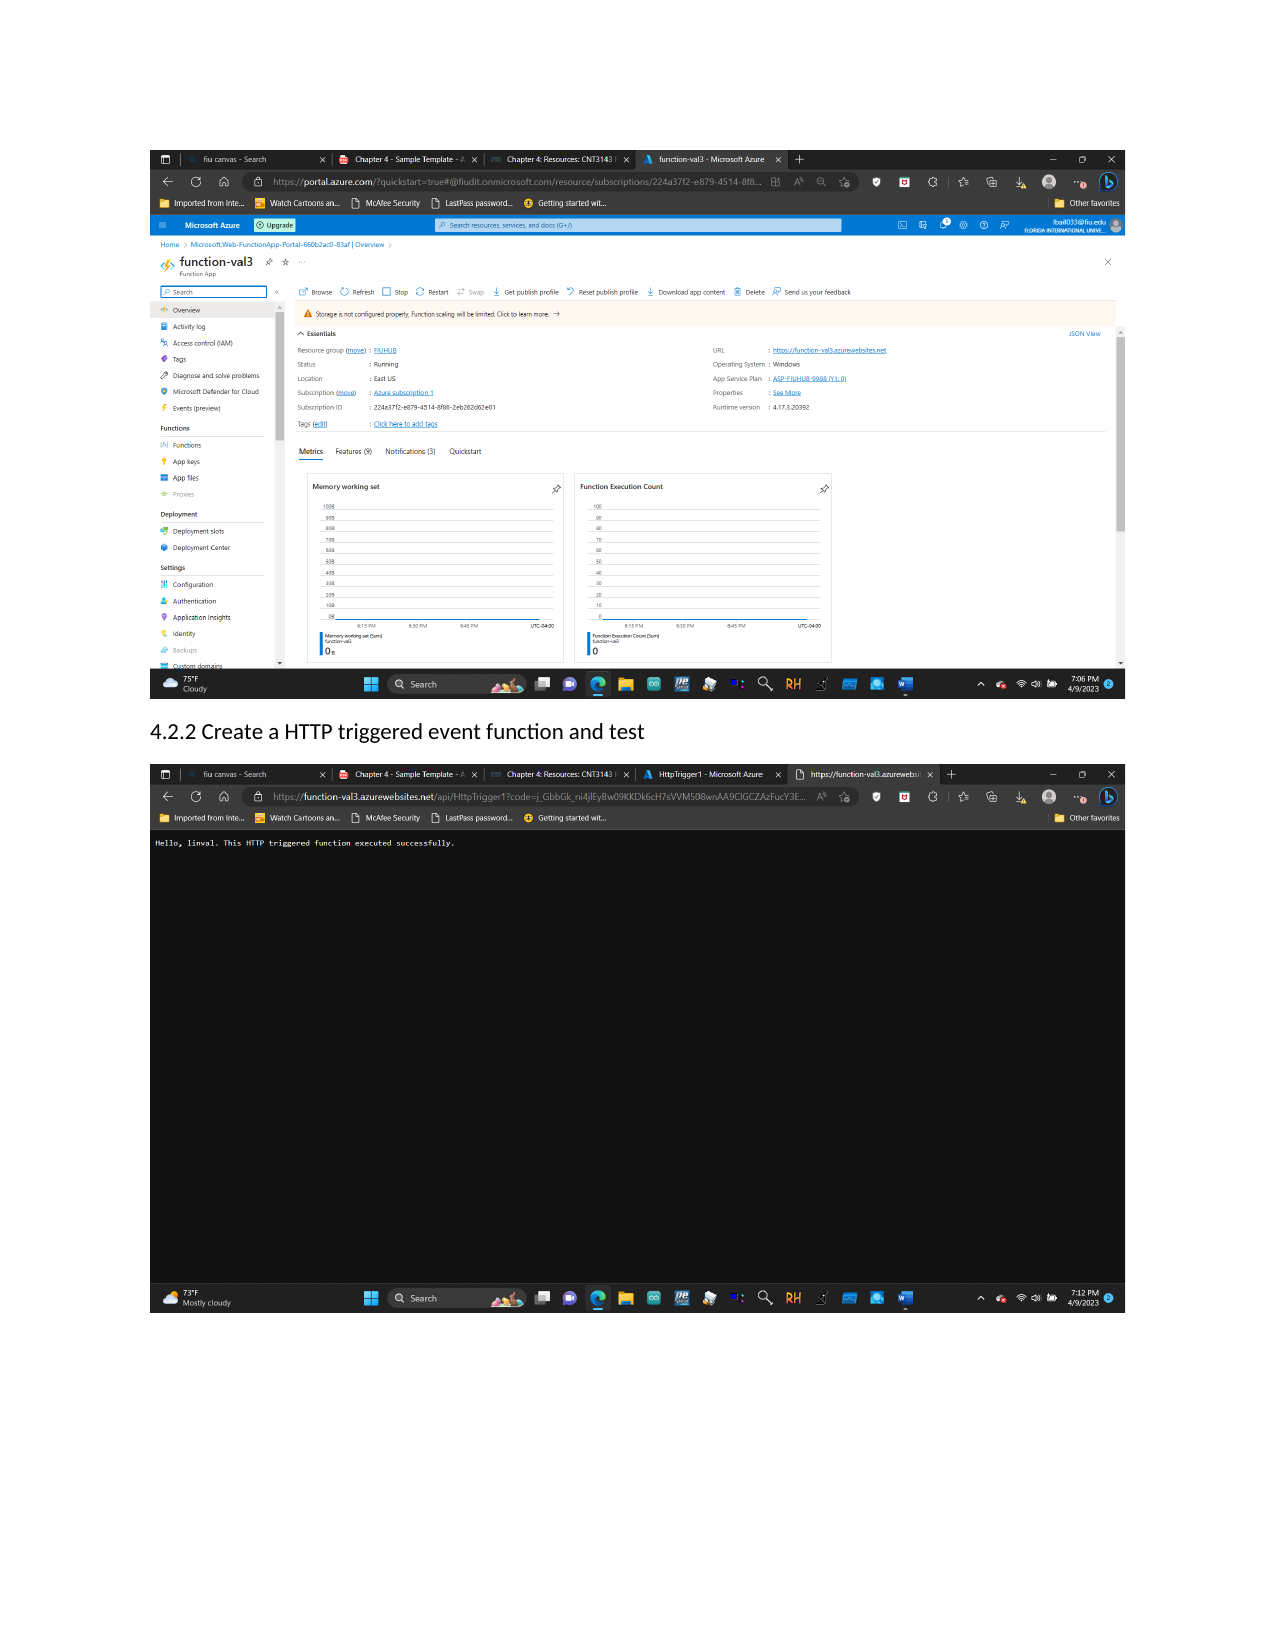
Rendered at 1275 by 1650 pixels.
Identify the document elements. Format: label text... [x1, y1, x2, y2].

picture [150, 150, 1125, 699]
picture [150, 764, 1125, 1313]
text 4.2.2 Create a HTTP triggered event function and test [150, 717, 1125, 745]
